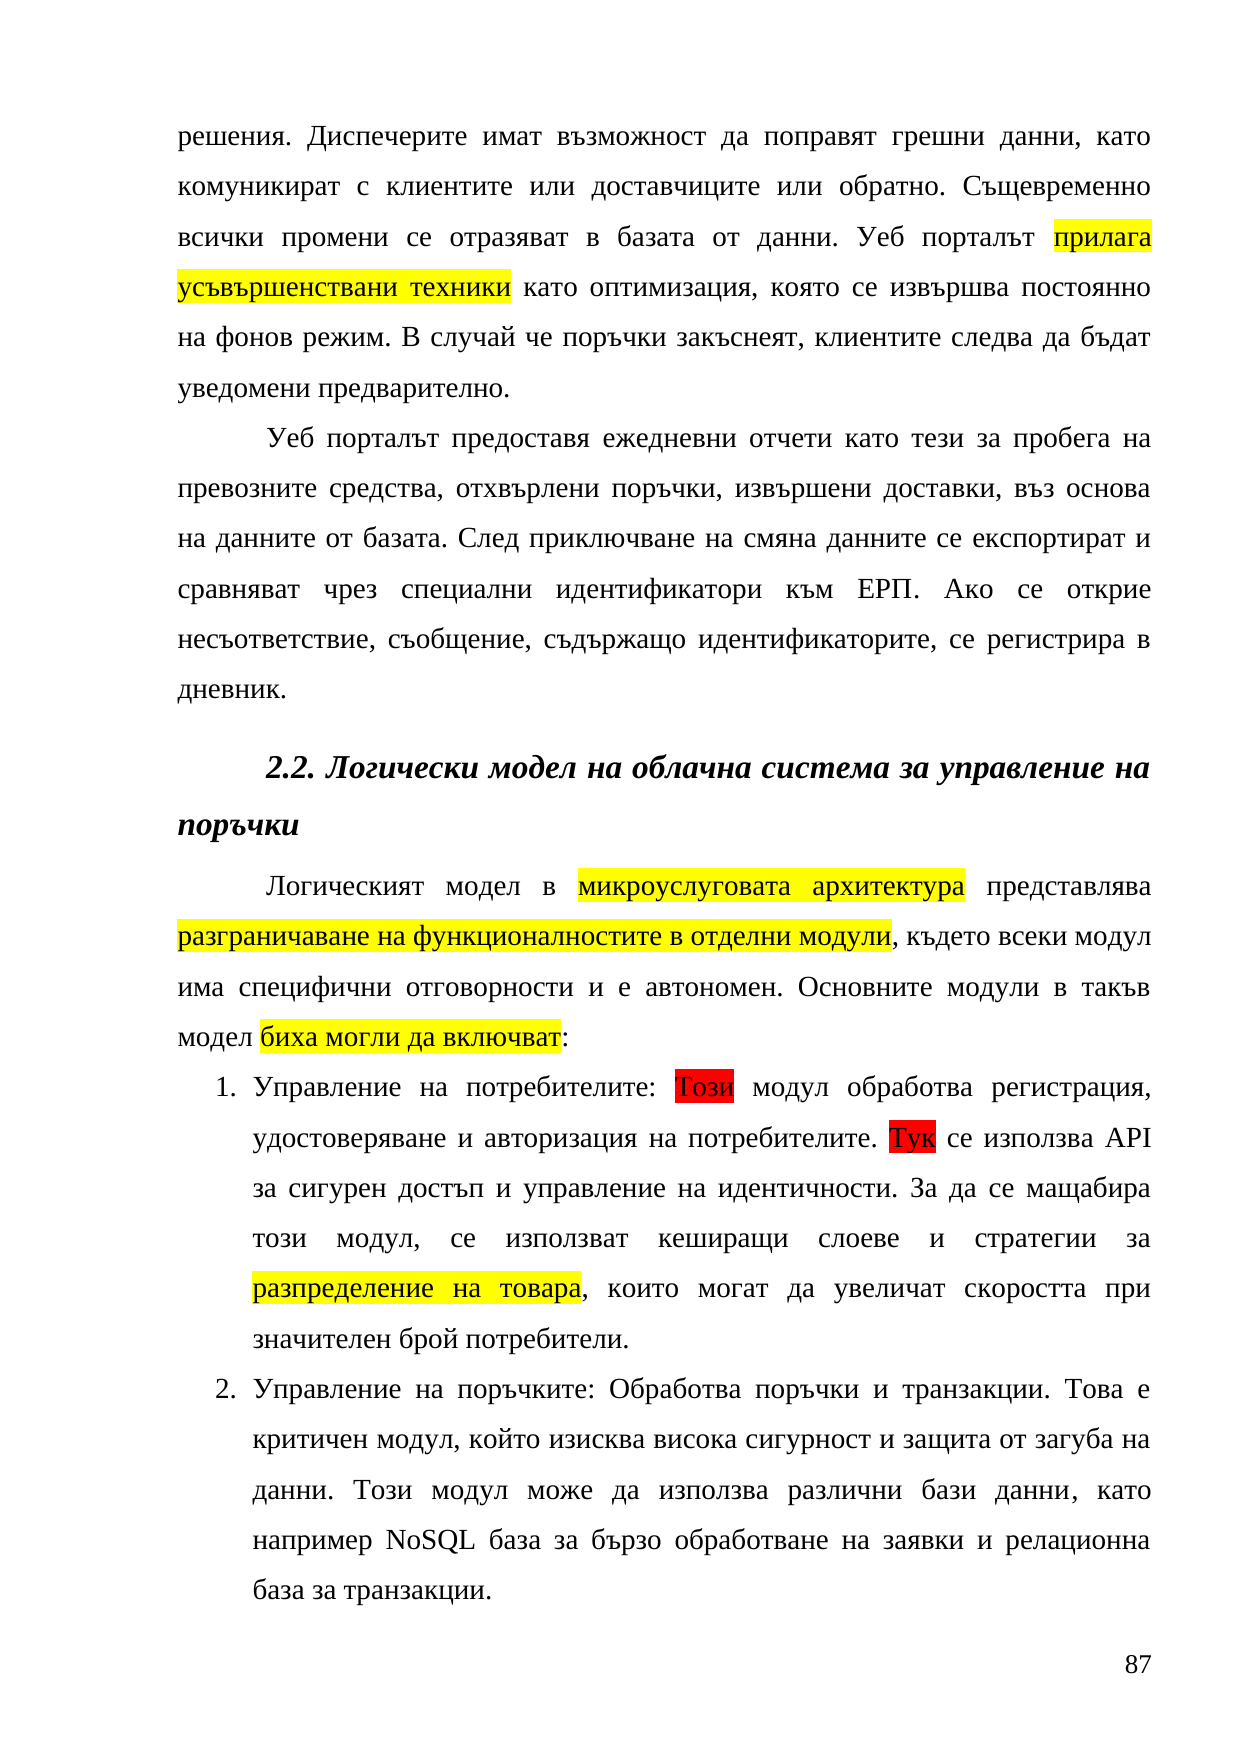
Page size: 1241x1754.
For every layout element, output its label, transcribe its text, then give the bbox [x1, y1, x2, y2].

list Управление на поръчките: Обработва поръчки и транзакции. Това е критичен модул, който изисква висока сигурност и защита от загуба на данни. Този модул може да използва различни бази данни, като например NoSQL база за бързо обработване на заявки и релационна база за транзакции. [215, 1371, 1152, 1606]
list Управление на потребителите: Този модул обработва регистрация, удостоверяване и авторизация на потребителите. Тук се използва API за сигурен достъп и управление на идентичности. За да се мащабира този модул, се използват кеширащи слоеве и стратегии за разпределение на товара, които могат да увеличат скоростта при значителен брой потребители. [215, 1069, 1152, 1354]
text Уеб порталът предоставя ежедневни отчети като тези за пробега на превозните средства, отхвърлени поръчки, извършени доставки, въз основа на данните от базата. След приключване на смяна данните се експортират и сравняват чрез специални идентификатори към ЕРП. Ако се открие несъответствие, съобщение, съдържащо идентификаторите, се регистрира в дневник. [177, 420, 1152, 705]
subtitle 2.2. Логически модел на облачна система за управление на поръчки [177, 747, 1152, 843]
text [177, 118, 1152, 403]
text Логическият модел в микроуслуговата архитектура представлява разграничаване на функционалностите в отделни модули, където всеки модул има специфични отговорности и е автономен. Основните модули в такъв модел биха могли да включват: [177, 868, 1152, 1053]
